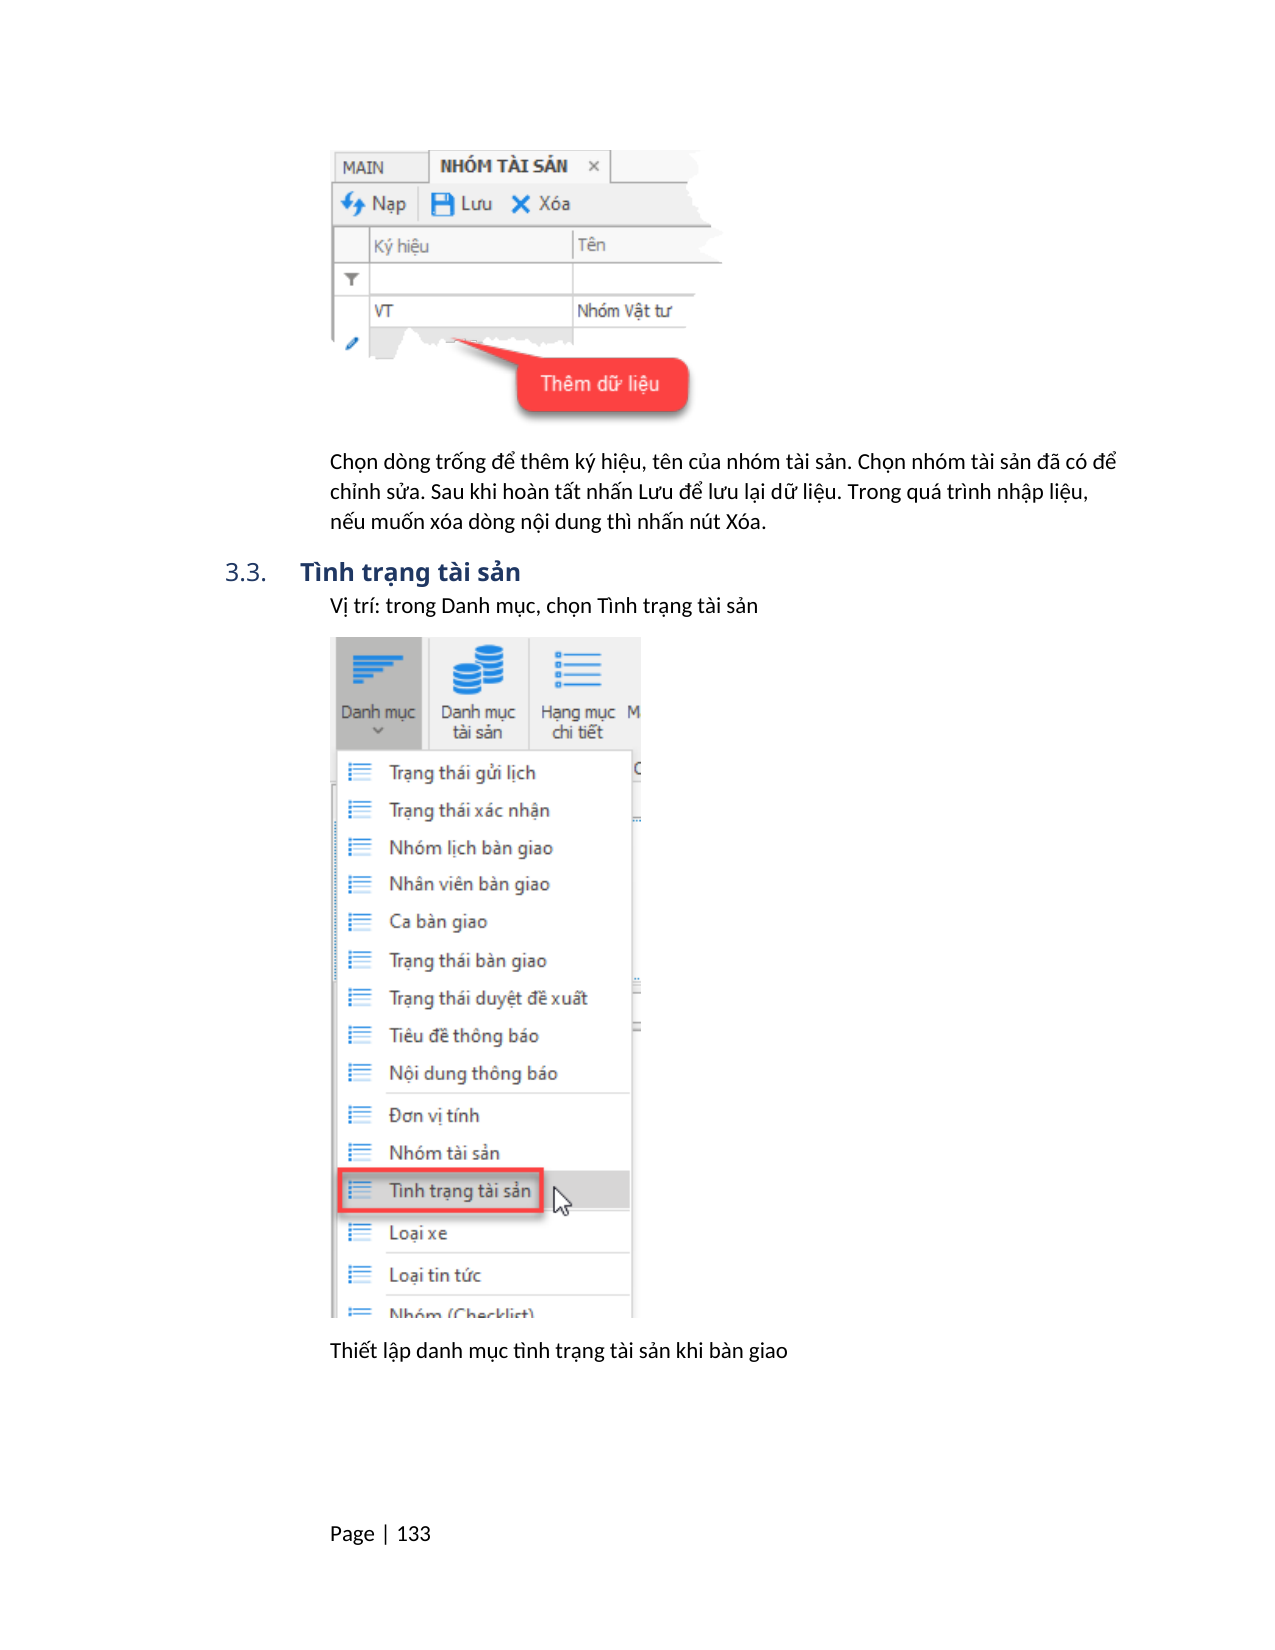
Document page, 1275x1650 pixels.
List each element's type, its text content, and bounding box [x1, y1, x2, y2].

text Chọn dòng trống để thêm ký hiệu, tên của nhóm tài sản. Chọn nhóm tài sản đã có để chỉnh sửa. Sau khi hoàn tất nhấn Lưu để lưu lại dữ liệu. Trong quá trình nhập liệu, nếu muốn xóa dòng nội dung thì nhấn nút Xóa. [330, 447, 1125, 535]
subtitle Tình trạng tài sản [225, 554, 1125, 588]
text Vị trí: trong Danh mục, chọn Tình trạng tài sản [330, 591, 1125, 619]
picture [330, 637, 641, 1318]
picture [330, 150, 735, 429]
text Thiết lập danh mục tình trạng tài sản khi bàn giao [330, 1336, 1125, 1364]
